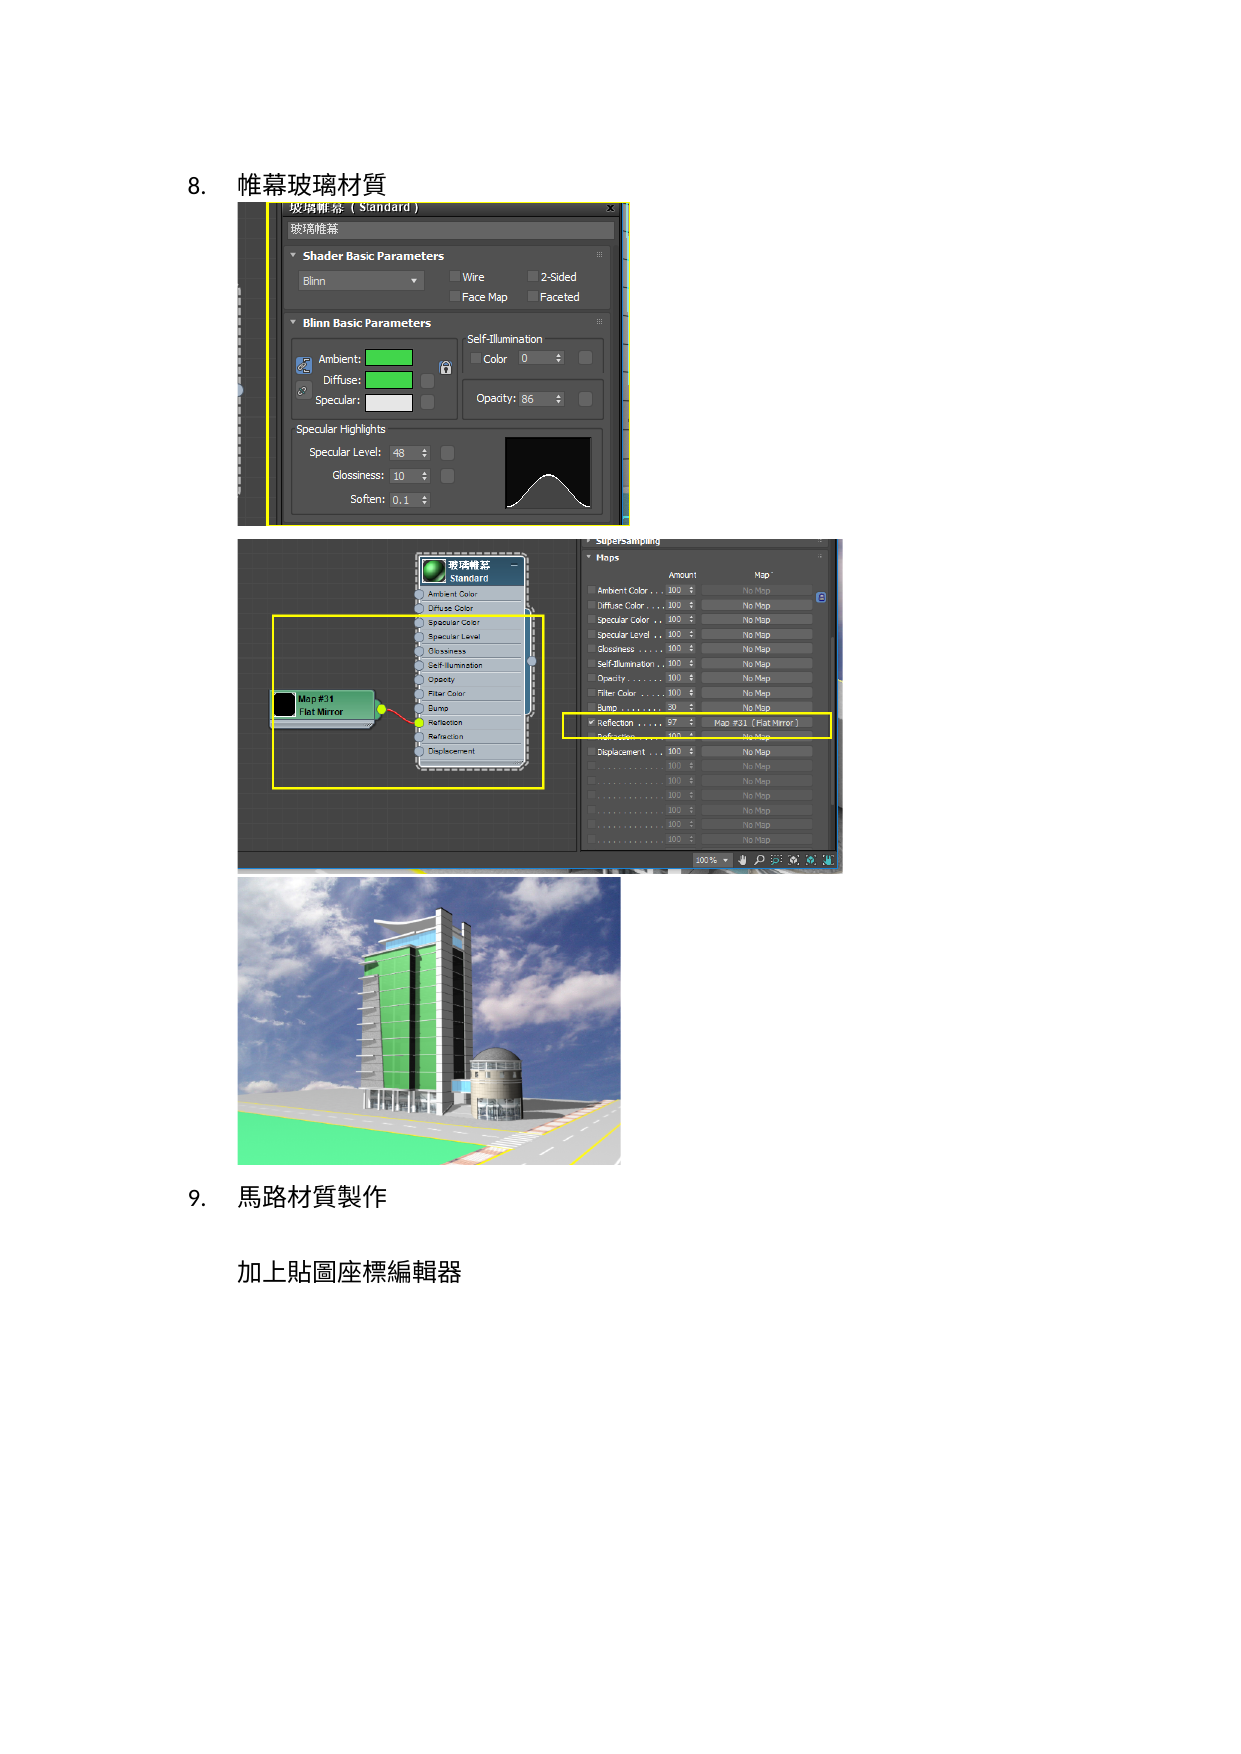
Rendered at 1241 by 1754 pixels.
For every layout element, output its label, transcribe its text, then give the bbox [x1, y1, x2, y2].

list 加上貼圖座標編輯器 [237, 1252, 1053, 1289]
picture [237, 202, 630, 526]
list 馬路材質製作 [187, 1177, 1053, 1214]
picture [237, 877, 621, 1165]
list 帷幕玻璃材質 [187, 164, 1053, 202]
picture [237, 539, 843, 874]
